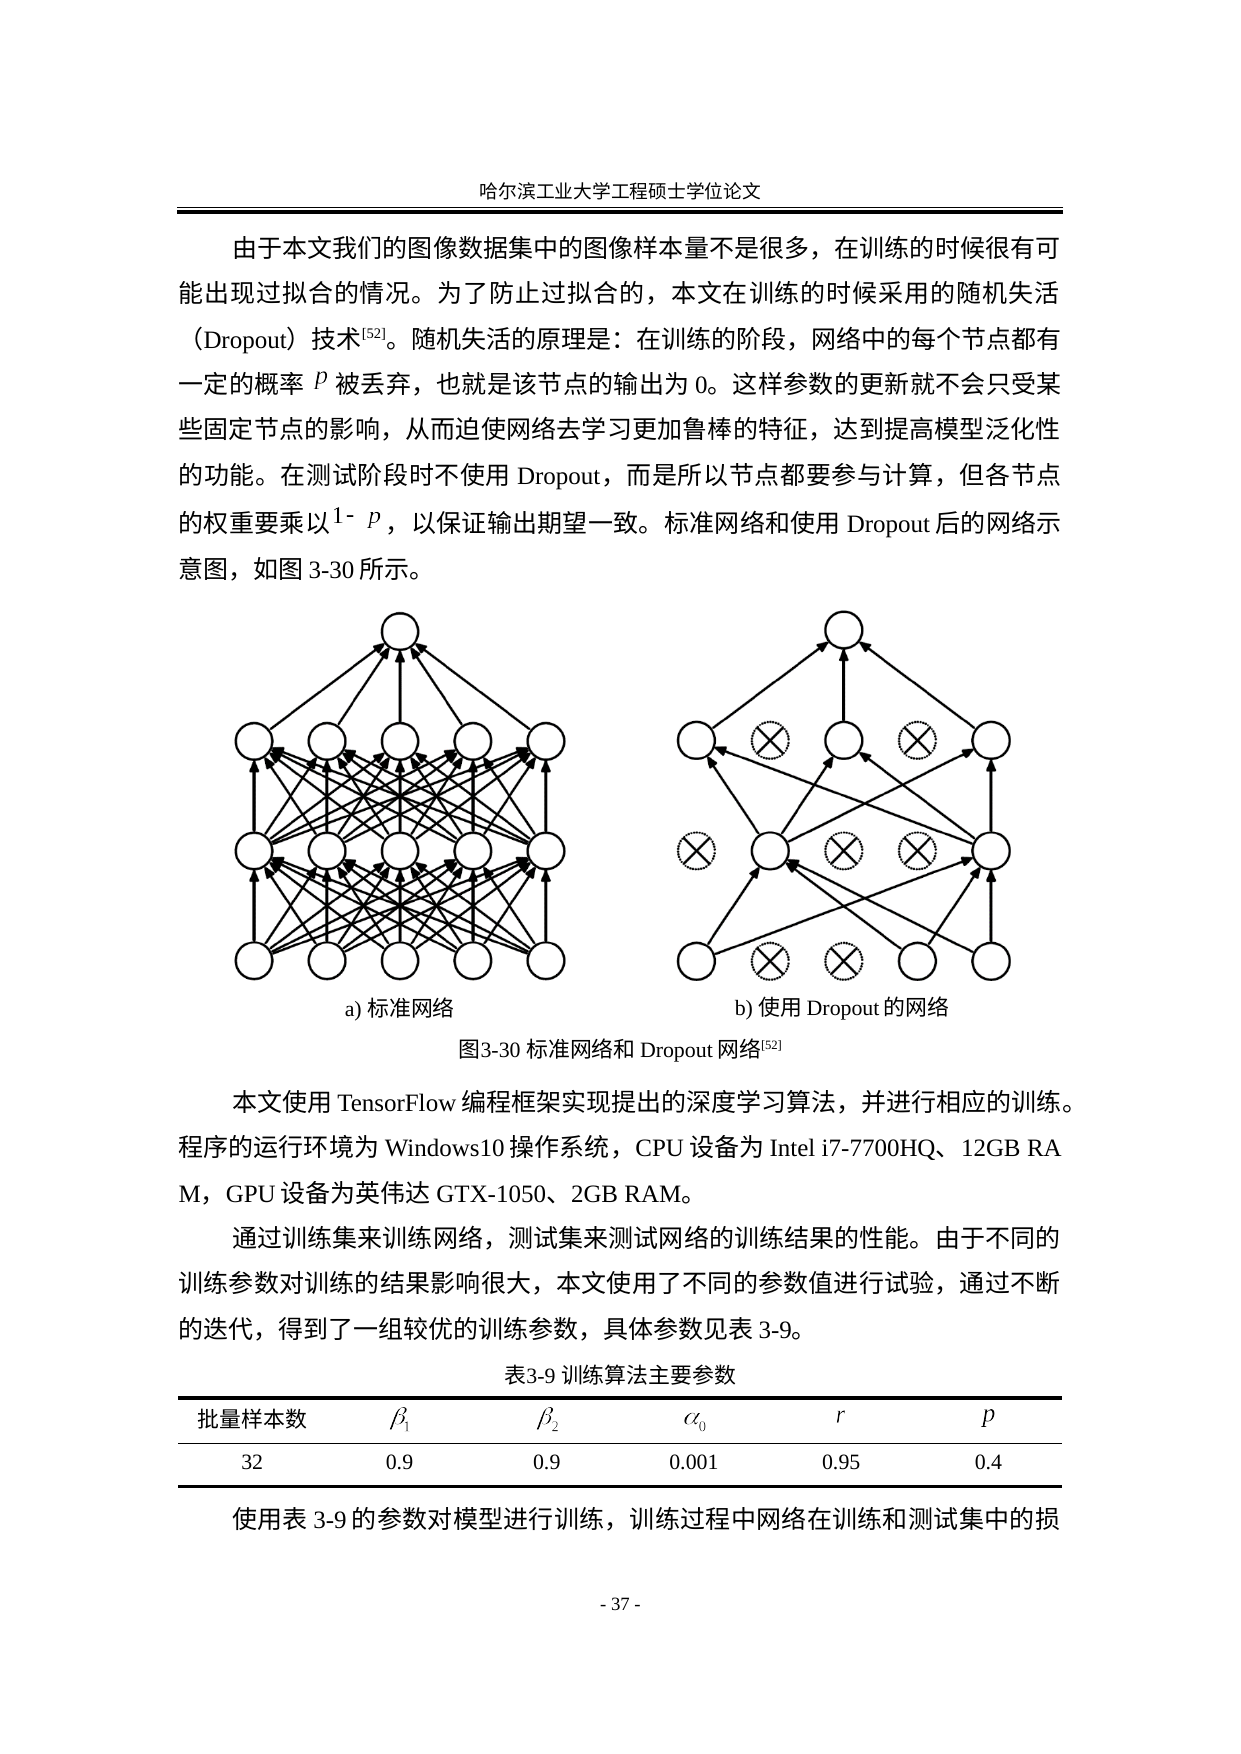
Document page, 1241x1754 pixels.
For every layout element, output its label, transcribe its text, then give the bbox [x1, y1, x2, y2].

table_header [915, 1400, 1062, 1443]
table_header [767, 1400, 914, 1443]
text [178, 1500, 1062, 1536]
table_cell 0.9 [473, 1444, 620, 1485]
table_header a) 标准网络 [178, 594, 621, 1028]
table_cell 0.4 [915, 1444, 1062, 1485]
picture [228, 606, 571, 985]
picture [670, 606, 1014, 984]
table_header [620, 1400, 767, 1443]
table_header [326, 1400, 473, 1443]
table_cell 0.9 [326, 1444, 473, 1485]
table_cell 0.001 [620, 1444, 767, 1485]
text 本文使用TensorFlow编程框架实现提出的深度学习算法，并进行相应的训练。程序的运行环境为Windows10操作系统，CPU设备为Intel i7-7700HQ、12GB RAM，GPU设备为英伟达 GTX-1050、2GB RAM。 [178, 1083, 1062, 1209]
table_cell 0.95 [767, 1444, 914, 1485]
table_header 批量样本数 [178, 1400, 326, 1443]
table_cell 32 [178, 1444, 326, 1485]
table_header b) 使用Dropout的网络 [621, 594, 1063, 1028]
table_header [473, 1400, 620, 1443]
